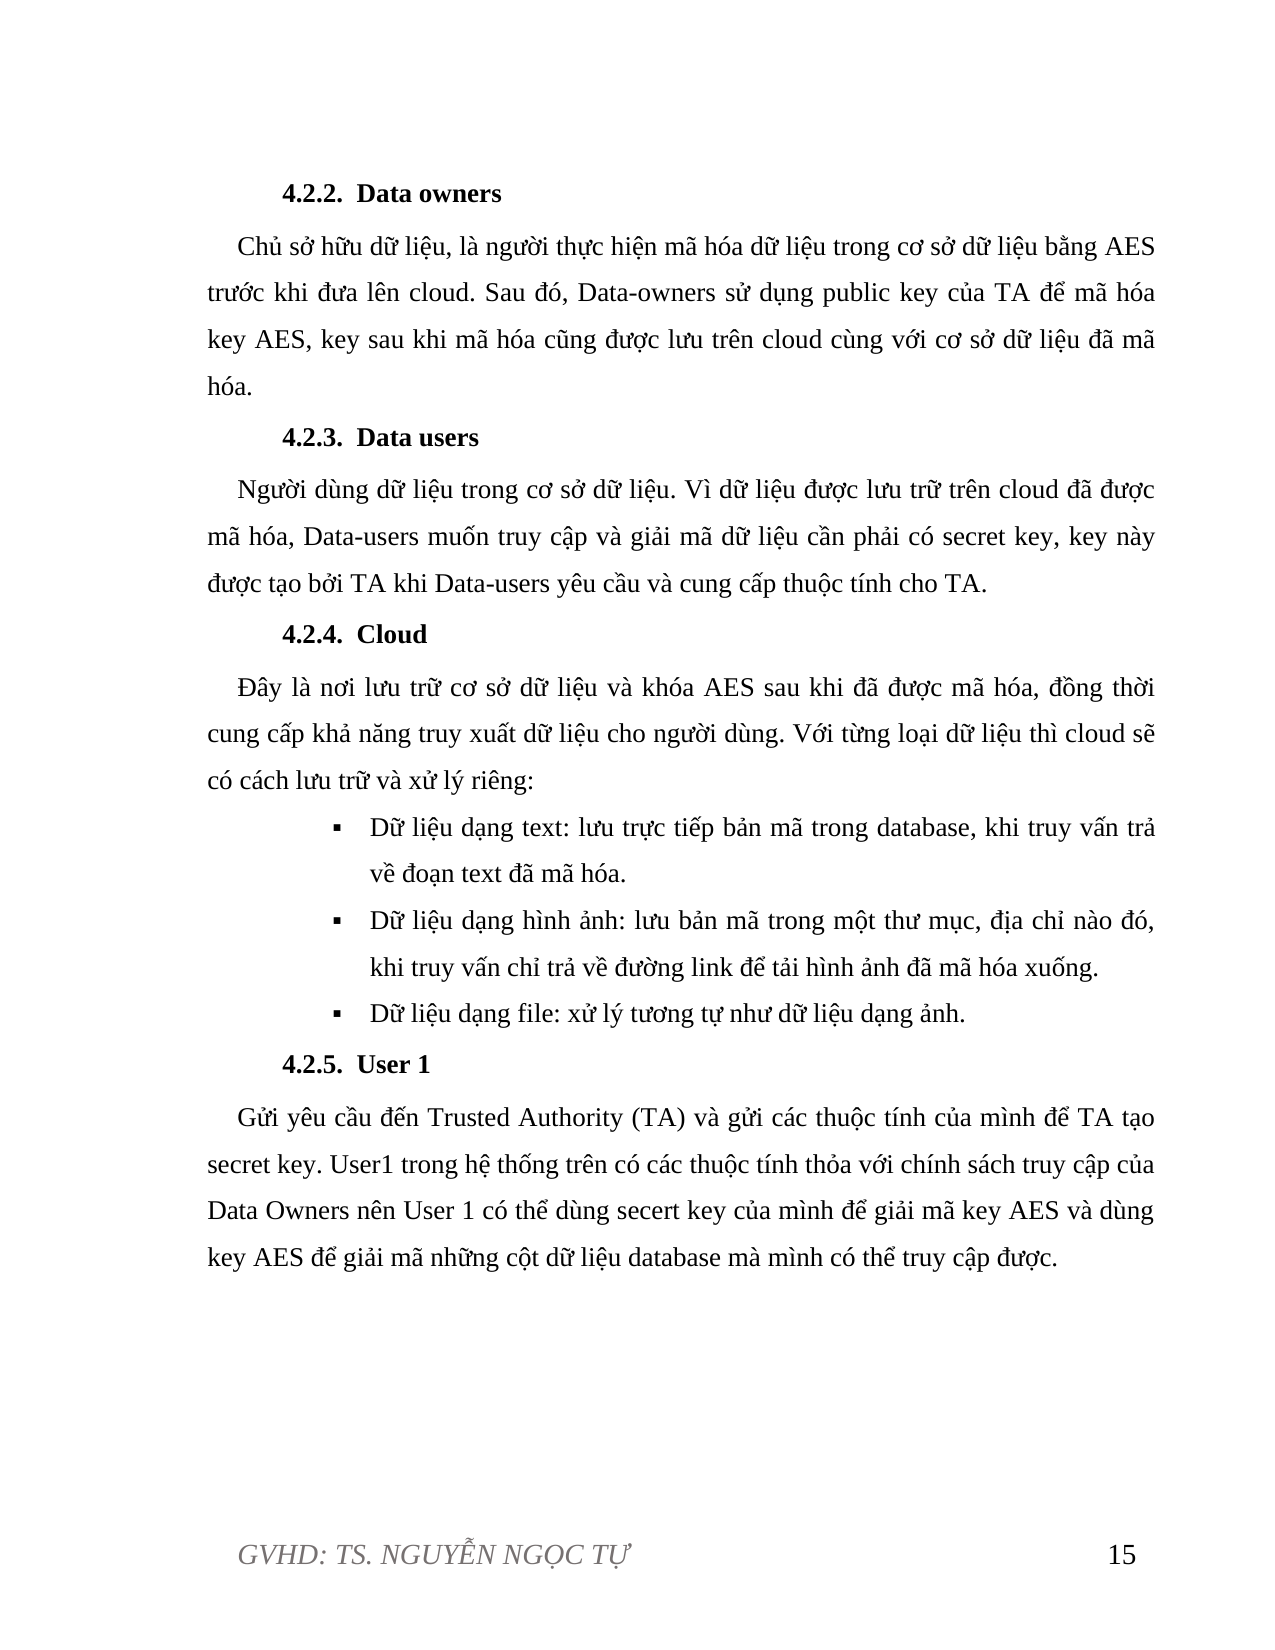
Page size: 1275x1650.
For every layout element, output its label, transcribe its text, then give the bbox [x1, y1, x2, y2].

list Dữ liệu dạng text: lưu trực tiếp bản mã trong database, khi truy vấn trả về đoạn text đã mã hóa. [332, 811, 1156, 888]
text Chủ sở hữu dữ liệu, là người thực hiện mã hóa dữ liệu trong cơ sở dữ liệu bằng AES trước khi đưa lên cloud. Sau đó, Data-owners sử dụng public key của TA để mã hóa key AES, key sau khi mã hóa cũng được lưu trên cloud cùng với cơ sở dữ liệu đã mã hóa. [207, 230, 1156, 401]
text Gửi yêu cầu đến Trusted Authority (TA) và gửi các thuộc tính của mình để TA tạo secret key. User1 trong hệ thống trên có các thuộc tính thỏa với chính sách truy cập của Data Owners nên User 1 có thể dùng secert key của mình để giải mã key AES và dùng key AES để giải mã những cột dữ liệu database mà mình có thể truy cập được. [207, 1101, 1156, 1272]
subtitle Data owners [282, 177, 1156, 208]
text Đây là nơi lưu trữ cơ sở dữ liệu và khóa AES sau khi đã được mã hóa, đồng thời cung cấp khả năng truy xuất dữ liệu cho người dùng. Với từng loại dữ liệu thì cloud sẽ có cách lưu trữ và xử lý riêng: [207, 671, 1156, 795]
subtitle User 1 [282, 1048, 1156, 1079]
subtitle Data users [282, 421, 1156, 452]
list Dữ liệu dạng hình ảnh: lưu bản mã trong một thư mục, địa chỉ nào đó, khi truy vấn chỉ trả về đường link để tải hình ảnh đã mã hóa xuống. [332, 904, 1156, 982]
text Người dùng dữ liệu trong cơ sở dữ liệu. Vì dữ liệu được lưu trữ trên cloud đã được mã hóa, Data-users muốn truy cập và giải mã dữ liệu cần phải có secret key, key này được tạo bởi TA khi Data-users yêu cầu và cung cấp thuộc tính cho TA. [207, 474, 1156, 598]
list Dữ liệu dạng file: xử lý tương tự như dữ liệu dạng ảnh. [332, 997, 1156, 1028]
subtitle Cloud [282, 618, 1156, 649]
